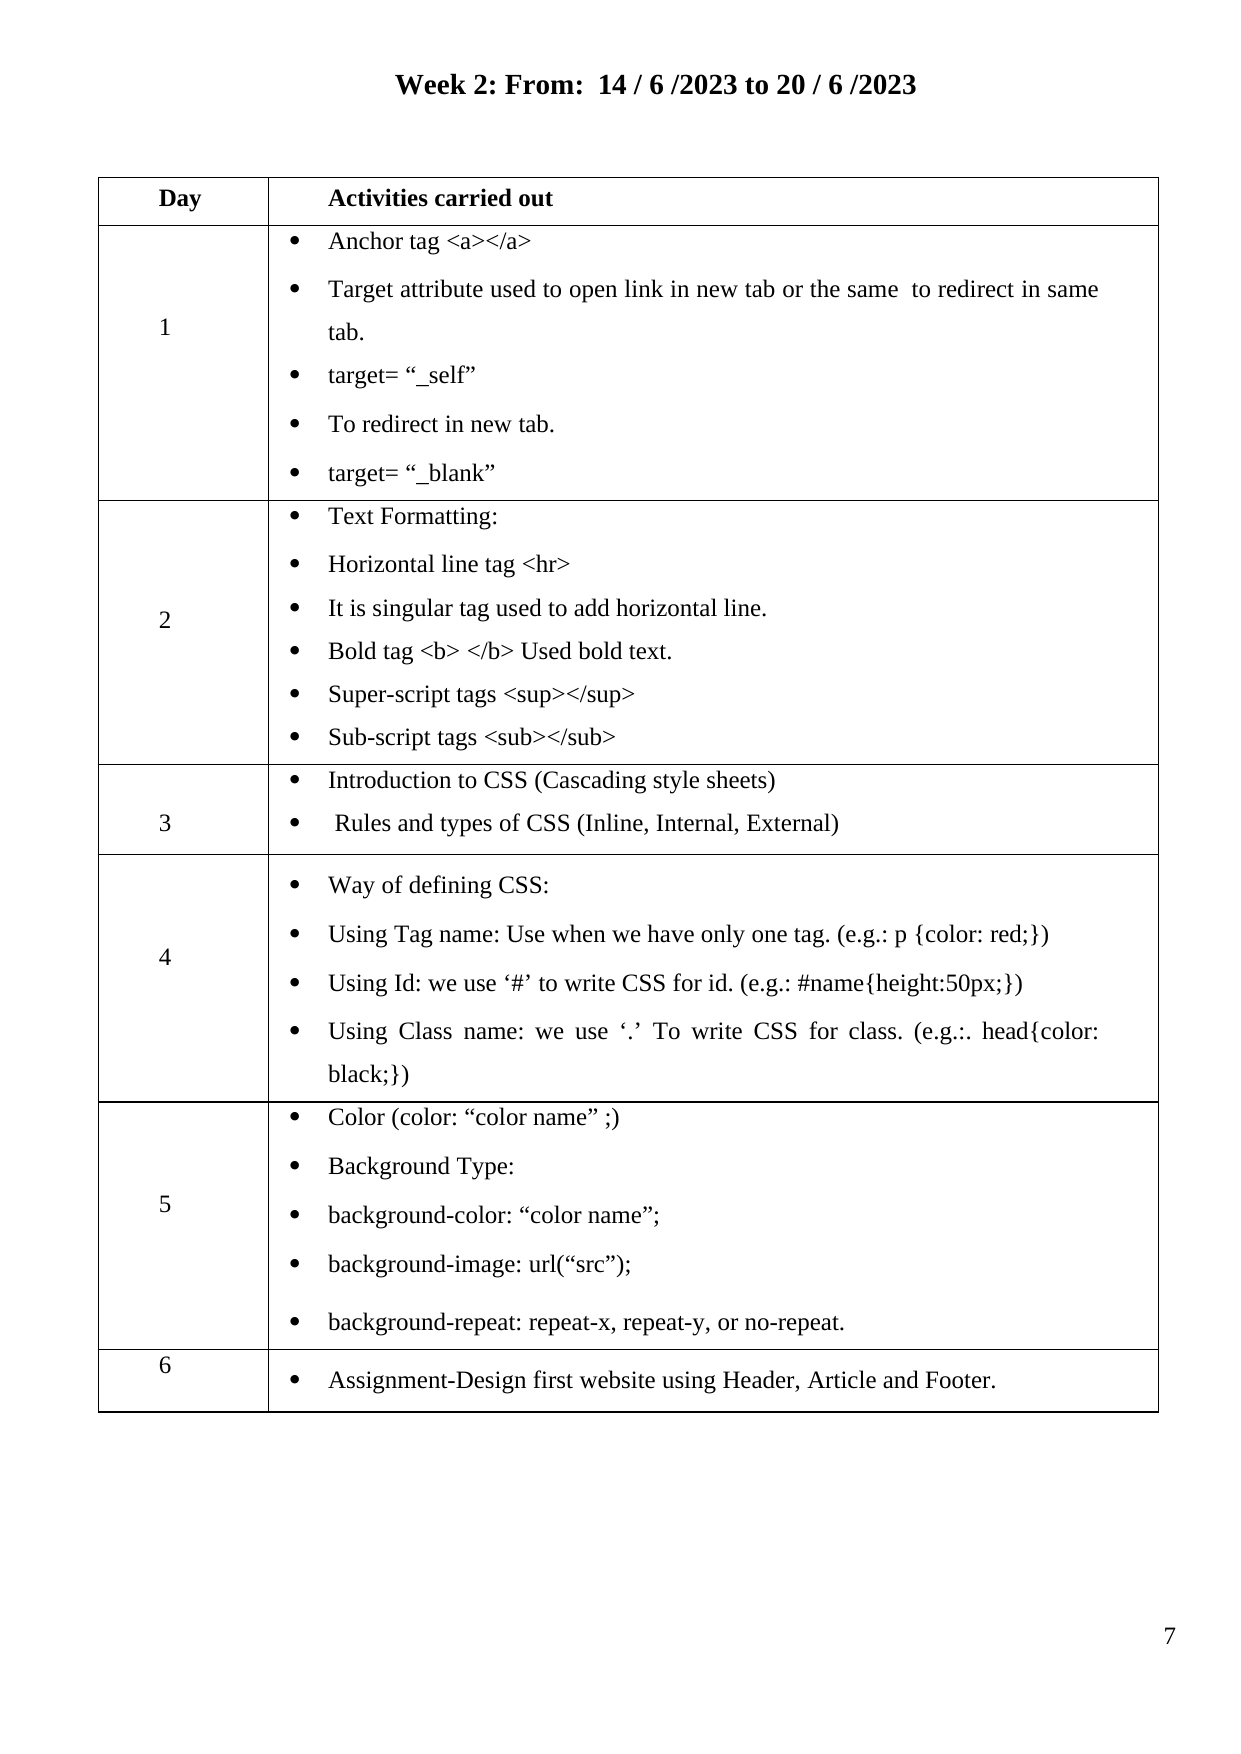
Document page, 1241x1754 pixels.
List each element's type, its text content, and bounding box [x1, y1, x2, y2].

table_cell Text Formatting: Horizontal line tag <hr> It is singular tag used to add horizontal line. Bold tag <b> </b> Used bold text. Super-script tags <sup></sup> Sub-script tags <sub></sub> [269, 501, 1158, 764]
table_cell Introduction to CSS (Cascading style sheets) Rules and types of CSS (Inline, Internal, External) [269, 765, 1158, 854]
table_cell 3 [99, 765, 268, 854]
table_cell 4 [99, 855, 268, 1101]
table_cell 2 [99, 501, 268, 764]
table_cell 5 [99, 1103, 268, 1349]
table_header Day [99, 178, 268, 225]
table_cell Color (color: “color name” ;) Background Type: background-color: “color name”; background-image: url(“src”); background-repeat: repeat-x, repeat-y, or no-repeat. [269, 1103, 1158, 1349]
subtitle Week 2: From: 14 / 6 /2023 to 20 / 6 /2023 [194, 67, 1117, 101]
table_cell Assignment-Design first website using Header, Article and Footer. [269, 1350, 1158, 1411]
table_cell 1 [99, 226, 268, 500]
table_cell 6 [99, 1350, 268, 1411]
table_header Activities carried out [269, 178, 1158, 225]
table_cell Anchor tag <a></a> Target attribute used to open link in new tab or the same to redirect in same tab. target= “_self” To redirect in new tab. target= “_blank” [269, 226, 1158, 500]
table_cell Way of defining CSS: Using Tag name: Use when we have only one tag. (e.g.: p {color: red;}) Using Id: we use ‘#’ to write CSS for id. (e.g.: #name{height:50px;}) Using Class name: we use ‘.’ To write CSS for class. (e.g.:. head{color: black;}) [269, 855, 1158, 1101]
